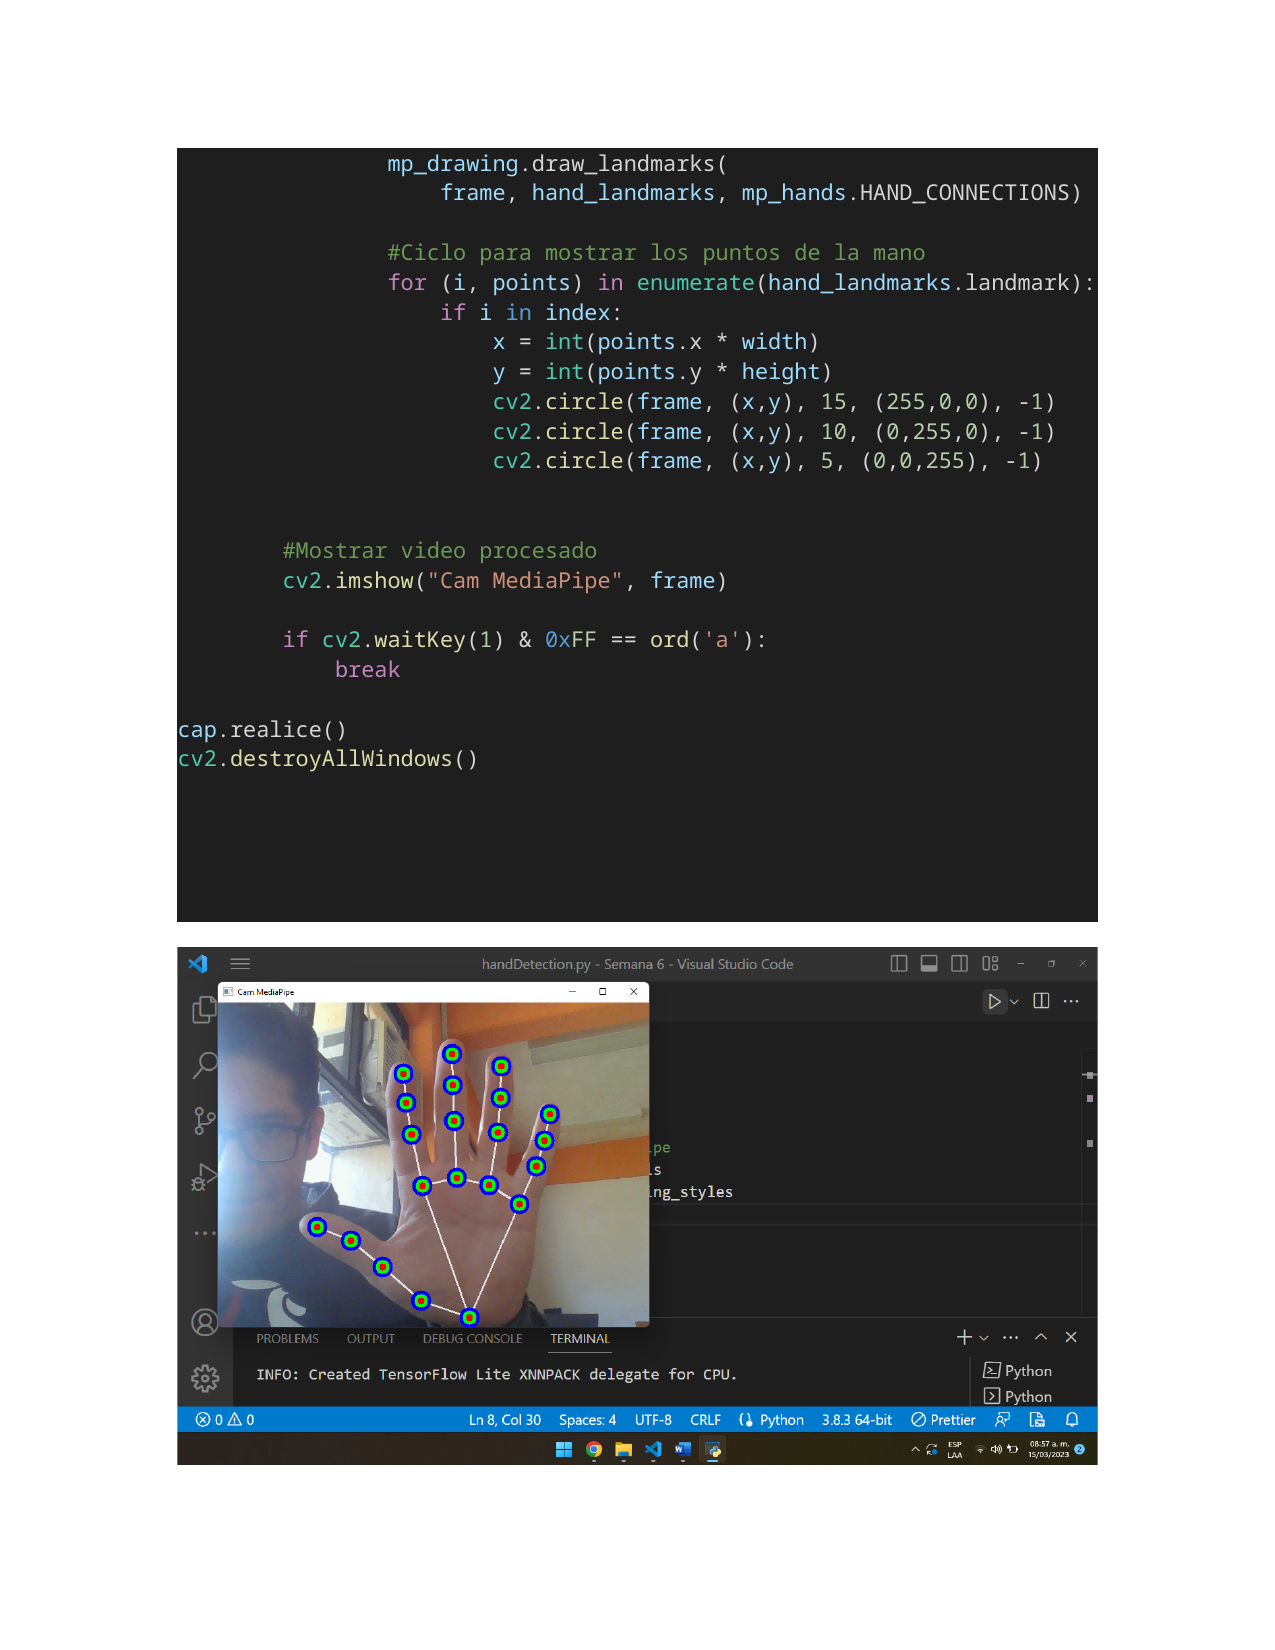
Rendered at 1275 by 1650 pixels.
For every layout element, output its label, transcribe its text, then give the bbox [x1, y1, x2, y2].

text mp_drawing.draw_landmarks( [177, 148, 1098, 177]
text cv2.destroyAllWindows() [177, 743, 1098, 773]
text x = int(points.x * width) [177, 326, 1098, 356]
text for (i, points) in enumerate(hand_landmarks.landmark): [177, 267, 1098, 297]
text y = int(points.y * height) [177, 356, 1098, 386]
text cap.realice() [177, 714, 1098, 743]
text cv2.imshow("Cam MediaPipe", frame) [177, 565, 1098, 594]
text cv2.circle(frame, (x,y), 15, (255,0,0), -1) [177, 386, 1098, 416]
text cv2.circle(frame, (x,y), 10, (0,255,0), -1) [177, 416, 1098, 446]
text #Ciclo para mostrar los puntos de la mano [177, 237, 1098, 267]
text break [177, 654, 1098, 684]
picture [177, 947, 1098, 1465]
text #Mostrar video procesado [177, 535, 1098, 565]
text frame, hand_landmarks, mp_hands.HAND_CONNECTIONS) [177, 177, 1098, 207]
text cv2.circle(frame, (x,y), 5, (0,0,255), -1) [177, 446, 1098, 475]
text if cv2.waitKey(1) & 0xFF == ord('a'): [177, 624, 1098, 654]
text if i in index: [177, 297, 1098, 326]
